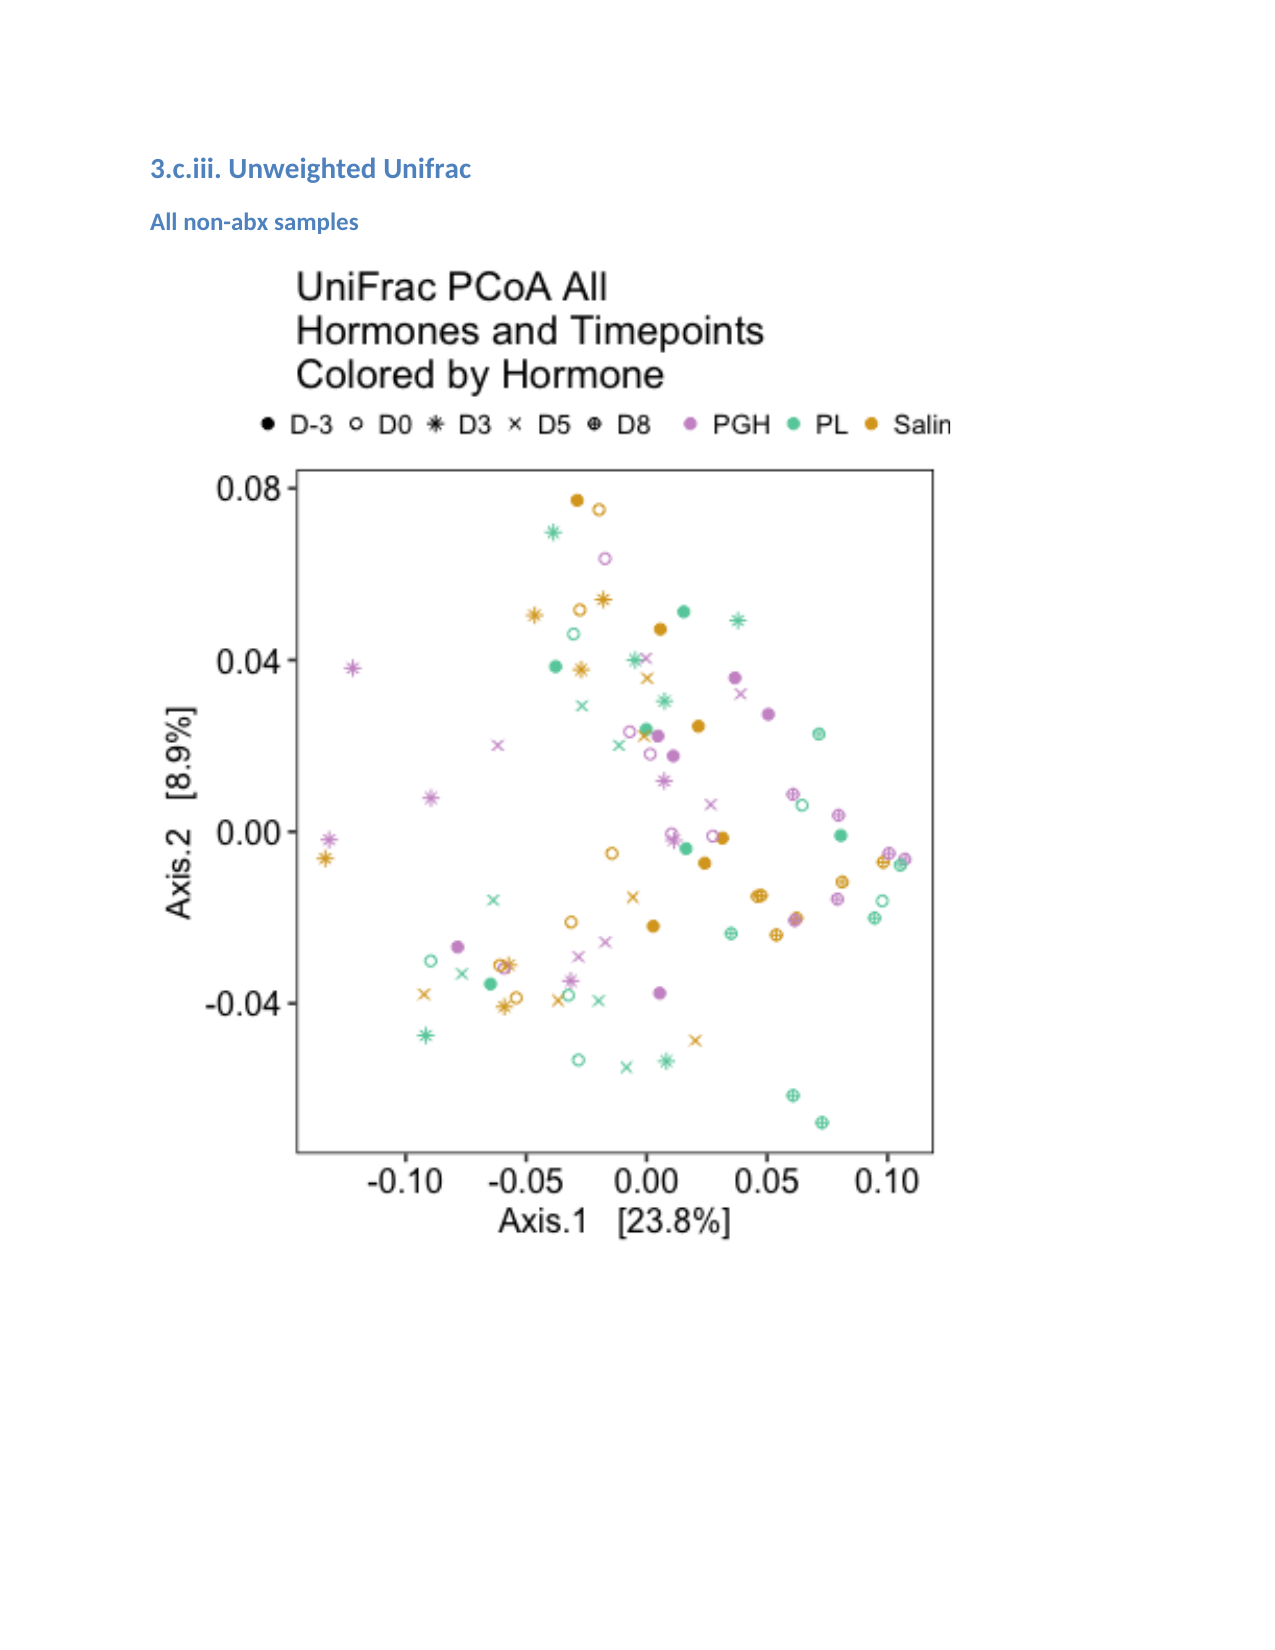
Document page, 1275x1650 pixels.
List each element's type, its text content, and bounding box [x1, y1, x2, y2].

picture [150, 255, 951, 1256]
subtitle 3.c.iii. Unweighted Unifrac [150, 150, 1125, 186]
subtitle All non-abx samples [150, 206, 1125, 237]
